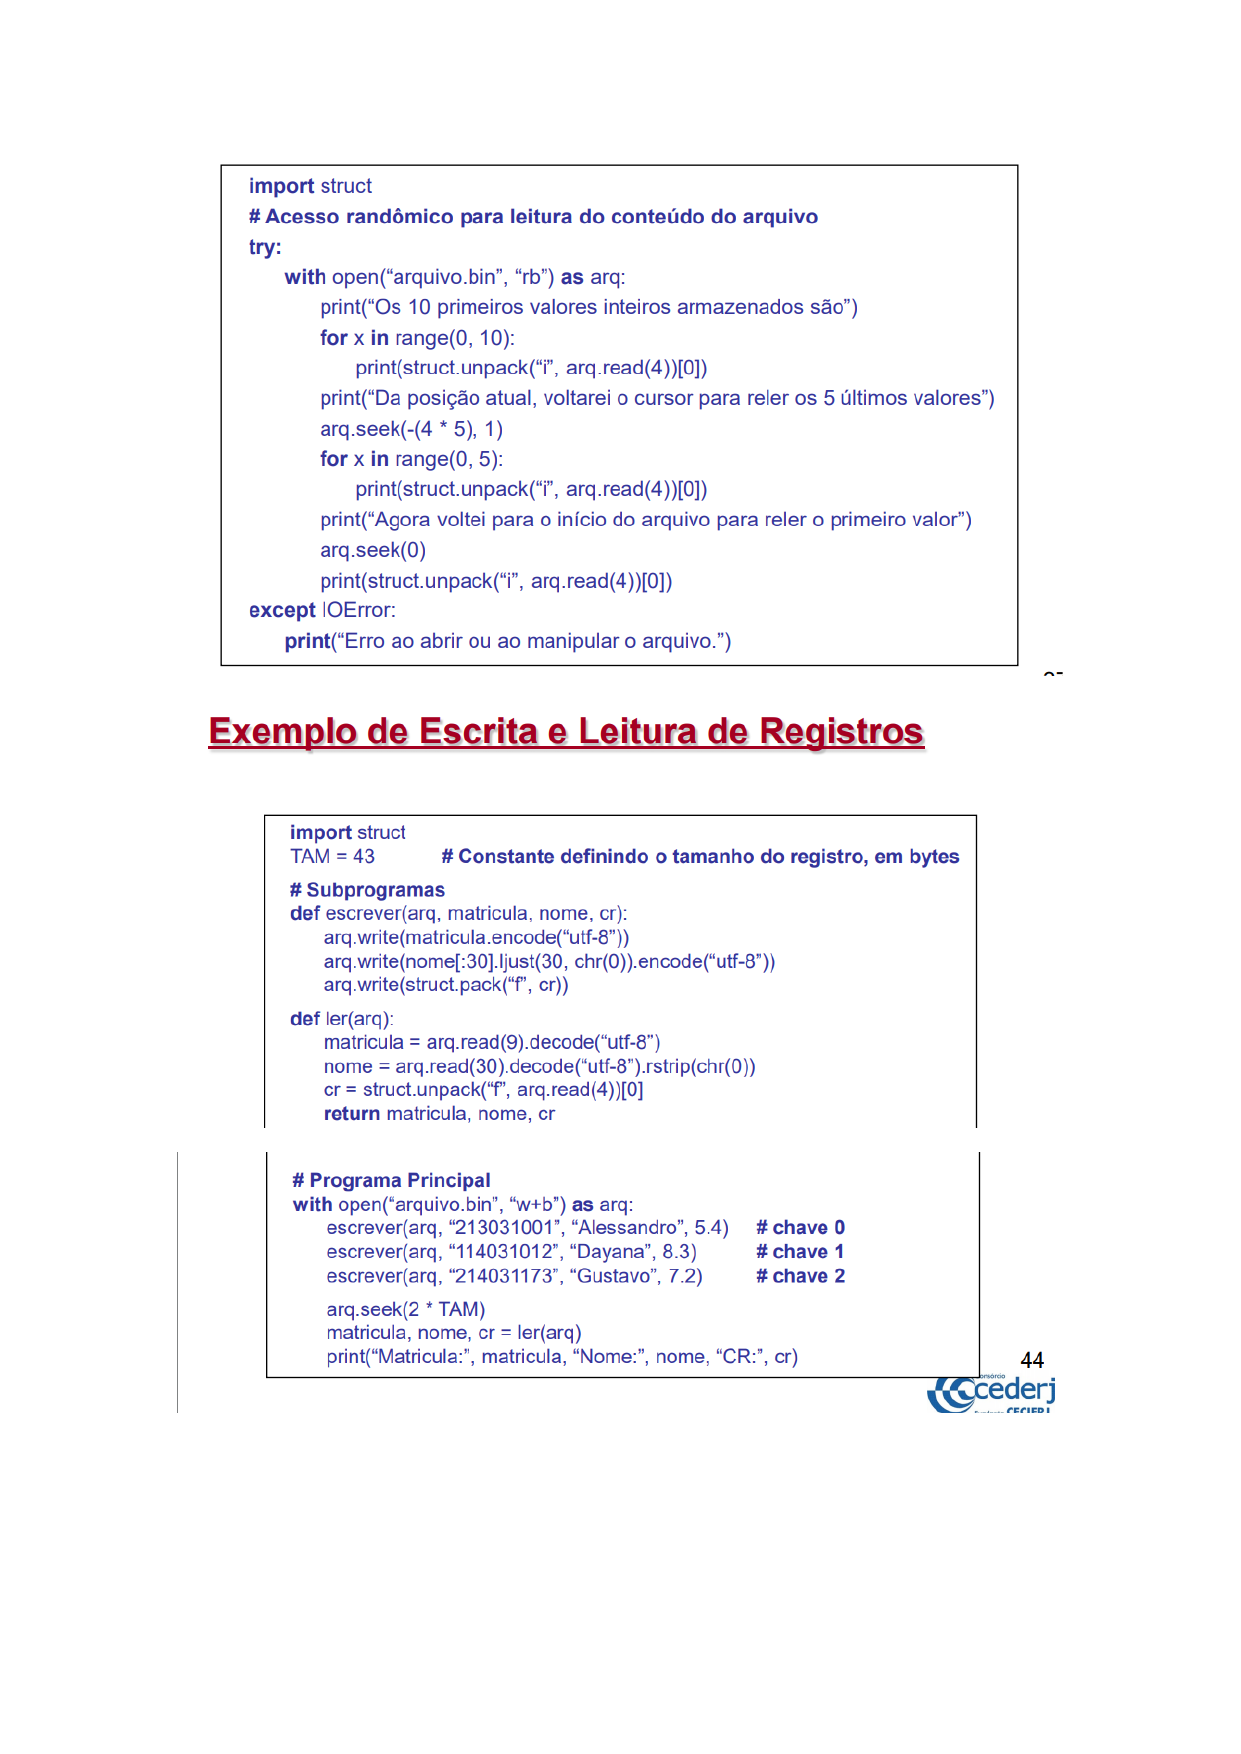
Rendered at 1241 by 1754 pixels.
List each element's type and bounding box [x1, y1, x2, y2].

picture [177, 1152, 1063, 1413]
picture [177, 701, 1062, 782]
picture [177, 806, 1063, 1128]
picture [177, 147, 1063, 676]
